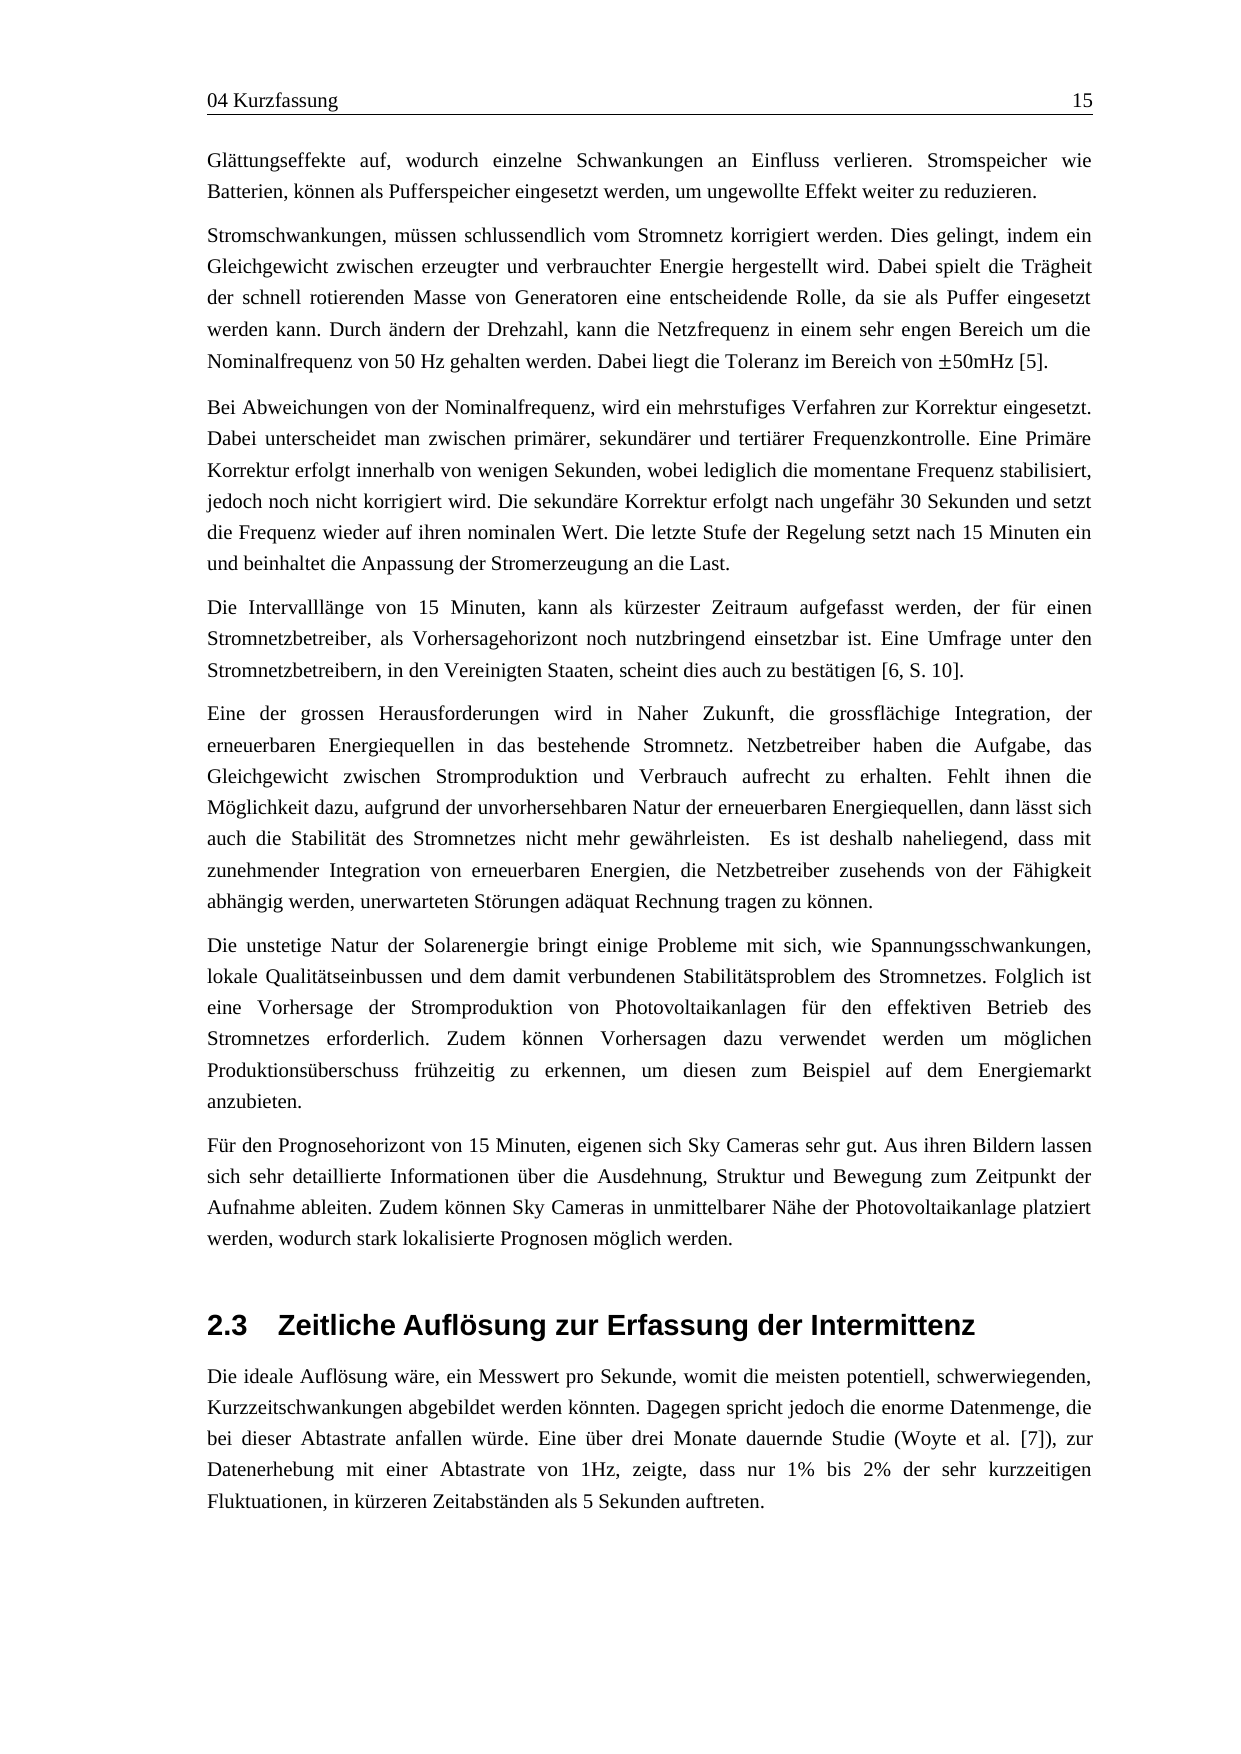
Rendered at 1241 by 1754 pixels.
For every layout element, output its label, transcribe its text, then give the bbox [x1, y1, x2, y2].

text Die unstetige Natur der Solarenergie bringt einige Probleme mit sich, wie Spannungsschwankungen, lokale Qualitätseinbussen und dem damit verbundenen Stabilitätsproblem des Stromnetzes. Folglich ist eine Vorhersage der Stromproduktion von Photovoltaikanlagen für den effektiven Betrieb des Stromnetzes erforderlich. Zudem können Vorhersagen dazu verwendet werden um möglichen Produktionsüberschuss frühzeitig zu erkennen, um diesen zum Beispiel auf dem Energiemarkt anzubieten. [207, 932, 1093, 1113]
text Die Intervalllänge von 15 Minuten, kann als kürzester Zeitraum aufgefasst werden, der für einen Stromnetzbetreiber, als Vorhersagehorizont noch nutzbringend einsetzbar ist. Eine Umfrage unter den Stromnetzbetreibern, in den Vereinigten Staaten, scheint dies auch zu bestätigen [6, S. 10]. [207, 595, 1093, 682]
text Stromschwankungen, müssen schlussendlich vom Stromnetz korrigiert werden. Dies gelingt, indem ein Gleichgewicht zwischen erzeugter und verbrauchter Energie hergestellt wird. Dabei spielt die Trägheit der schnell rotierenden Masse von Generatoren eine entscheidende Rolle, da sie als Puffer eingesetzt werden kann. Durch ändern der Drehzahl, kann die Netzfrequenz in einem sehr engen Bereich um die Nominalfrequenz von 50 Hz gehalten werden. Dabei liegt die Toleranz im Bereich von 50mHz [5]. [207, 223, 1093, 375]
text Für den Prognosehorizont von 15 Minuten, eigenen sich Sky Cameras sehr gut. Aus ihren Bildern lassen sich sehr detaillierte Informationen über die Ausdehnung, Struktur und Bewegung zum Zeitpunkt der Aufnahme ableiten. Zudem können Sky Cameras in unmittelbarer Nähe der Photovoltaikanlage platziert werden, wodurch stark lokalisierte Prognosen möglich werden. [207, 1132, 1093, 1250]
text Die ideale Auflösung wäre, ein Messwert pro Sekunde, womit die meisten potentiell, schwerwiegenden, Kurzzeitschwankungen abgebildet werden könnten. Dagegen spricht jedoch die enorme Datenmenge, die bei dieser Abtastrate anfallen würde. Eine über drei Monate dauernde Studie (Woyte et al. [7]), zur Datenerhebung mit einer Abtastrate von 1Hz, zeigte, dass nur 1% bis 2% der sehr kurzzeitigen Fluktuationen, in kürzeren Zeitabständen als 5 Sekunden auftreten. [207, 1363, 1093, 1513]
text Eine der grossen Herausforderungen wird in Naher Zukunft, die grossflächige Integration, der erneuerbaren Energiequellen in das bestehende Stromnetz. Netzbetreiber haben die Aufgabe, das Gleichgewicht zwischen Stromproduktion und Verbrauch aufrecht zu erhalten. Fehlt ihnen die Möglichkeit dazu, aufgrund der unvorhersehbaren Natur der erneuerbaren Energiequellen, dann lässt sich auch die Stabilität des Stromnetzes nicht mehr gewährleisten. Es ist deshalb naheliegend, dass mit zunehmender Integration von erneuerbaren Energien, die Netzbetreiber zusehends von der Fähigkeit abhängig werden, unerwarteten Störungen adäquat Rechnung tragen zu können. [207, 701, 1093, 913]
subtitle Zeitliche Auflösung zur Erfassung der Intermittenz [207, 1307, 1093, 1341]
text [207, 148, 1093, 203]
text Bei Abweichungen von der Nominalfrequenz, wird ein mehrstufiges Verfahren zur Korrektur eingesetzt. Dabei unterscheidet man zwischen primärer, sekundärer und tertiärer Frequenzkontrolle. Eine Primäre Korrektur erfolgt innerhalb von wenigen Sekunden, wobei lediglich die momentane Frequenz stabilisiert, jedoch noch nicht korrigiert wird. Die sekundäre Korrektur erfolgt nach ungefähr 30 Sekunden und setzt die Frequenz wieder auf ihren nominalen Wert. Die letzte Stufe der Regelung setzt nach 15 Minuten ein und beinhaltet die Anpassung der Stromerzeugung an die Last. [207, 395, 1093, 575]
